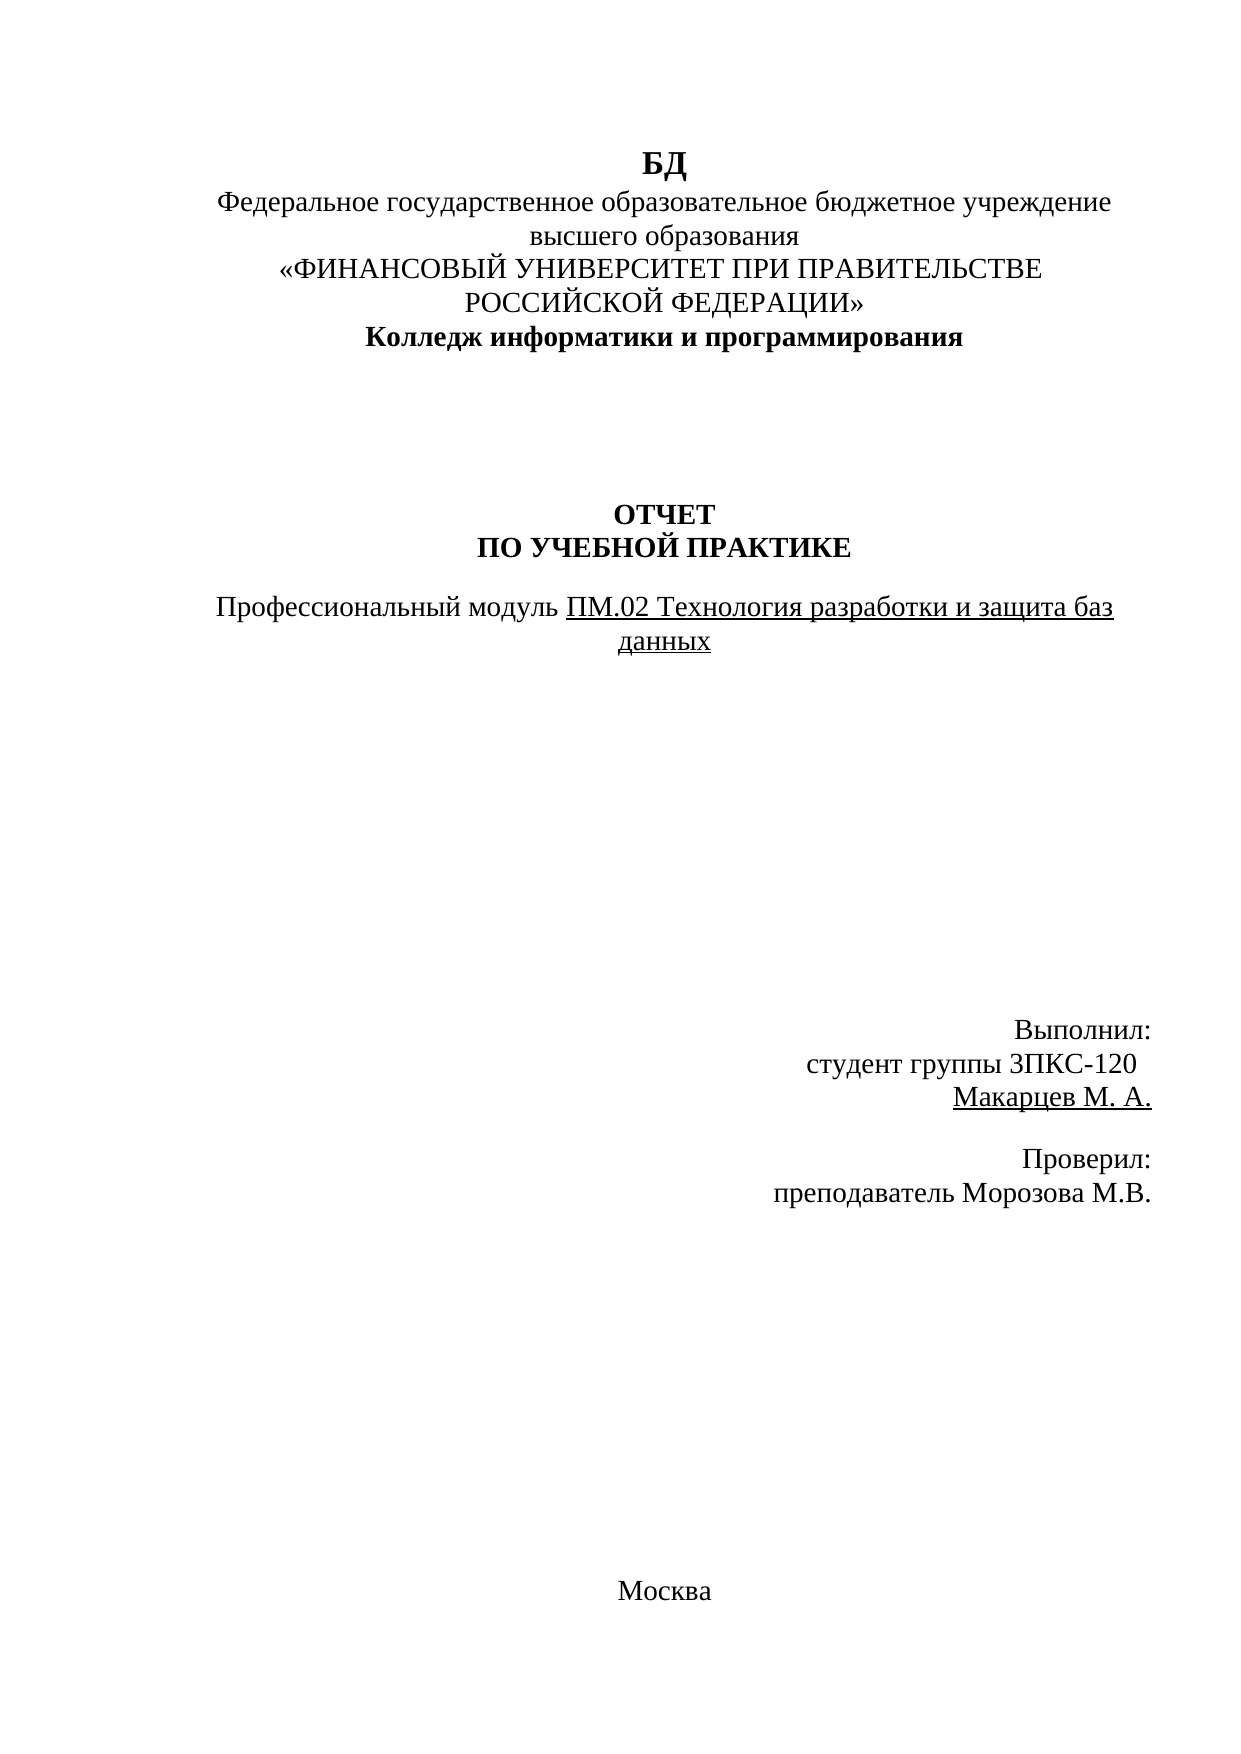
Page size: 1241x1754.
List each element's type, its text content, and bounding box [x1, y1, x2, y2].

text Выполнил: [177, 1012, 1152, 1046]
text Макарцев М. А. [177, 1079, 1152, 1113]
text РОССИЙСКОЙ ФЕДЕРАЦИИ» [177, 285, 1152, 319]
text ПО УЧЕБНОЙ ПРАКТИКЕ [177, 531, 1152, 564]
text преподаватель Морозова М.В. [177, 1175, 1152, 1209]
text Проверил: [177, 1142, 1152, 1175]
text Колледж информатики и программирования [177, 319, 1152, 352]
text ОТЧЕТ [177, 497, 1152, 531]
text Профессиональный модуль ПМ.02 Технология разработки и защита баз данных [177, 589, 1152, 656]
subtitle БД [177, 143, 1152, 181]
text «ФИНАНСОВЫЙ УНИВЕРСИТЕТ ПРИ ПРАВИТЕЛЬСТВЕ [177, 252, 1152, 285]
text Федеральное государственное образовательное бюджетное учреждение высшего образования [177, 184, 1152, 252]
text студент группы 3ПКС-120 [177, 1046, 1152, 1079]
text Москва [177, 1573, 1152, 1607]
